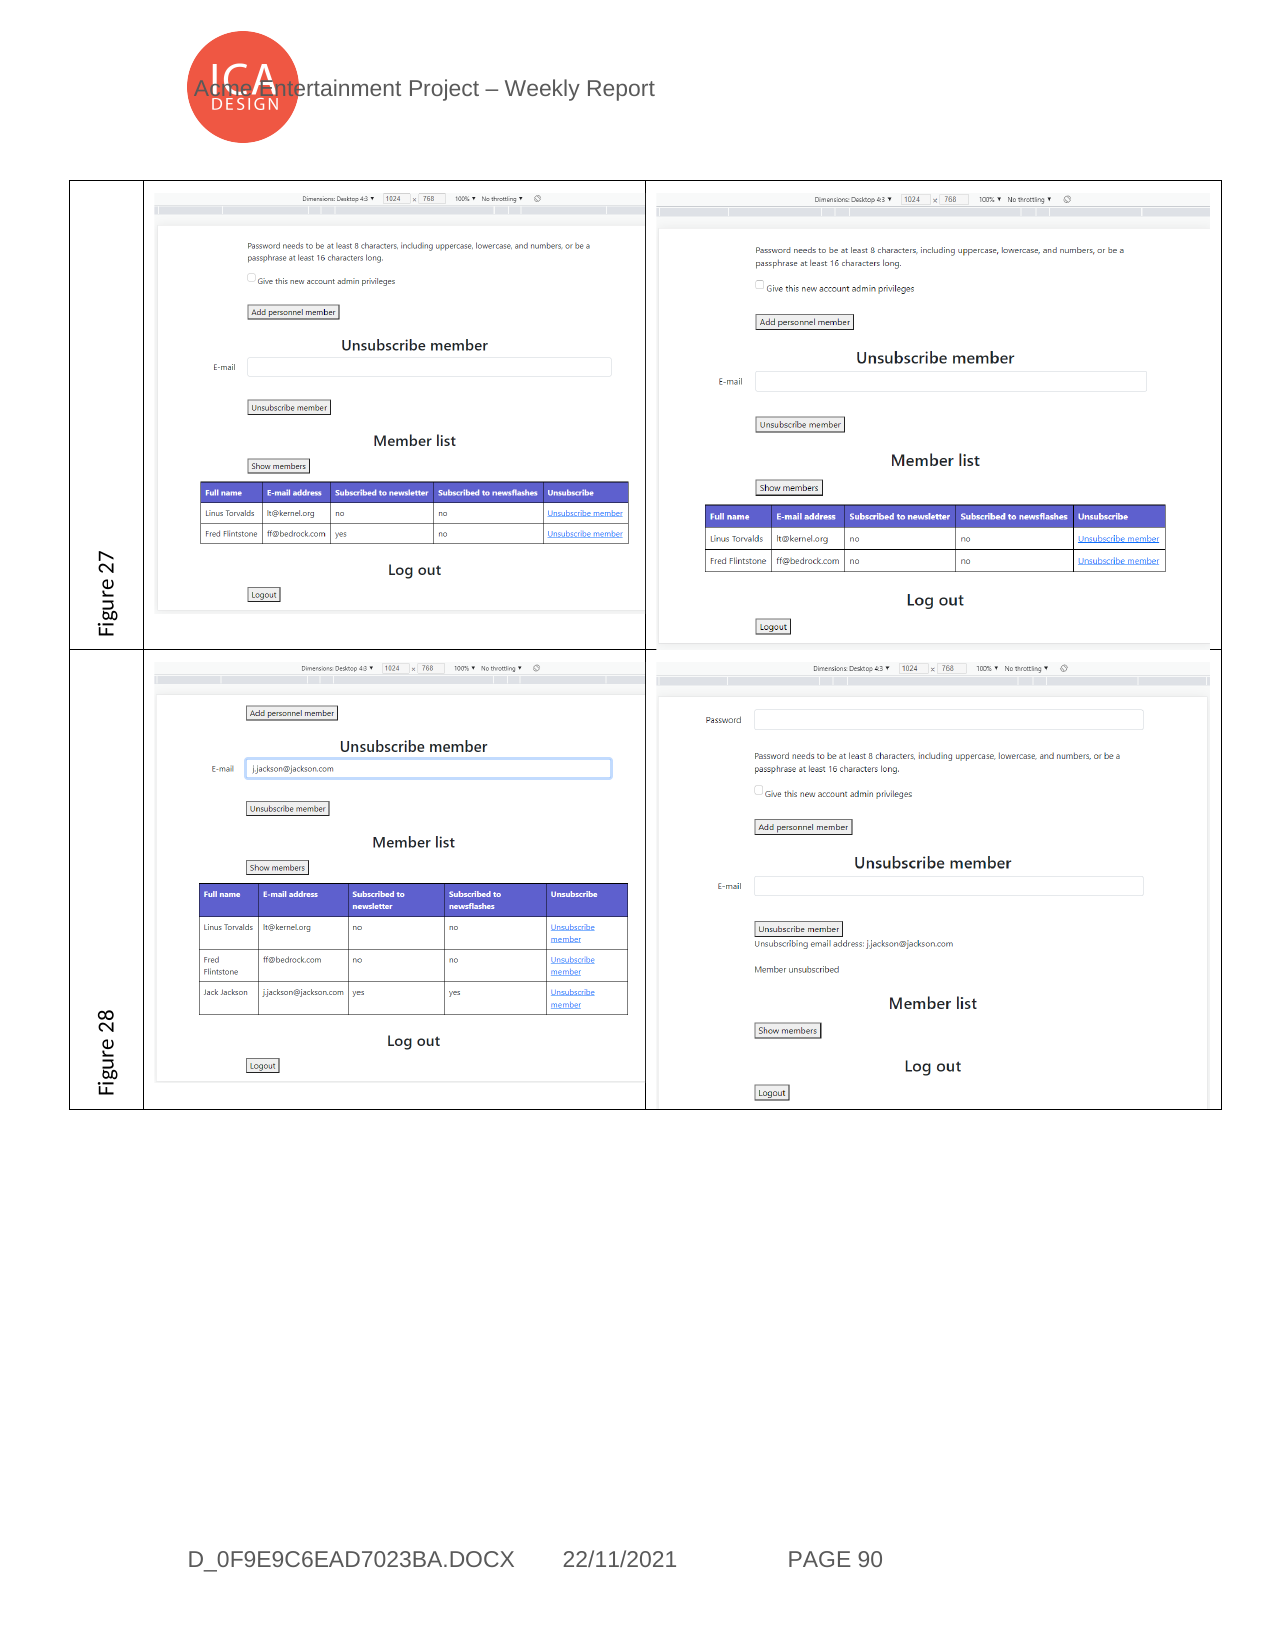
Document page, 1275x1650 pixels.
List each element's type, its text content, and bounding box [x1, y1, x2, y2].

table_cell [646, 650, 1221, 1109]
table_cell [646, 181, 1221, 649]
table_cell Figure 28 [70, 650, 143, 1109]
table_cell Figure 27 [70, 181, 143, 649]
table_cell [144, 650, 645, 1109]
picture [187, 31, 299, 143]
table_cell [144, 181, 645, 649]
